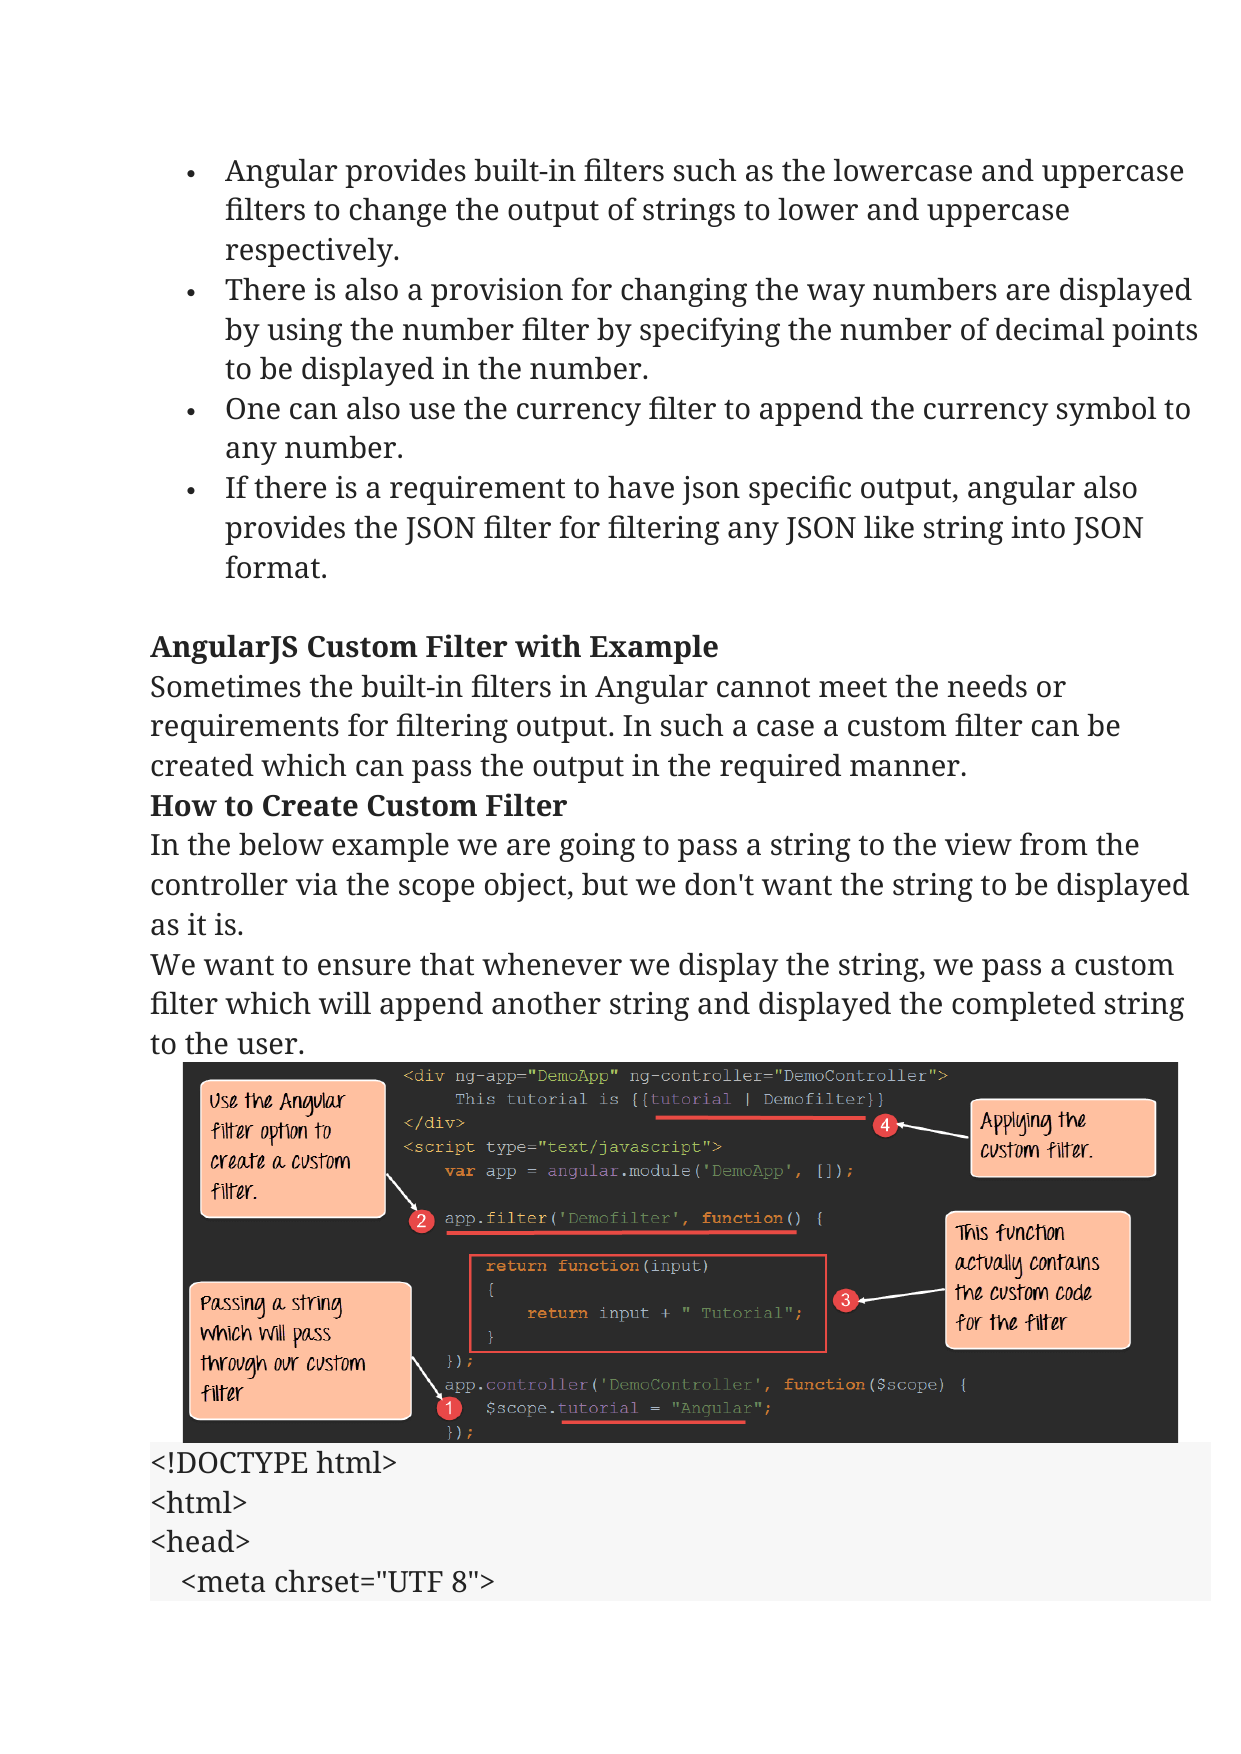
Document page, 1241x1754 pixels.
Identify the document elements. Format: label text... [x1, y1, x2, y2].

text In the below example we are going to pass a string to the view from the controller via the scope object, but we don't want the string to be displayed as it is. [150, 825, 1211, 944]
list Angular provides built-in filters such as the lowercase and uppercase filters to change the output of strings to lower and uppercase respectively. [187, 150, 1211, 269]
text We want to ensure that whenever we display the string, we pass a custom filter which will append another string and displayed the completed string to the user. [150, 944, 1211, 1063]
list One can also use the currency filter to append the currency symbol to any number. [187, 388, 1211, 467]
text AngularJS Custom Filter with Example [150, 626, 1211, 666]
text Sometimes the built-in filters in Angular cannot meet the needs or requirements for filtering output. In such a case a custom filter can be created which can pass the output in the required manner. [150, 666, 1211, 785]
text <head> [150, 1522, 1211, 1561]
text <meta chrset="UTF 8"> [150, 1561, 1211, 1601]
list There is also a provision for changing the way numbers are displayed by using the number filter by specifying the number of decimal points to be displayed in the number. [187, 269, 1211, 388]
text <html> [150, 1482, 1211, 1522]
text <!DOCTYPE html> [150, 1442, 1211, 1482]
list If there is a requirement to have json specific output, angular also provides the JSON filter for filtering any JSON like string into JSON format. [187, 467, 1211, 587]
text How to Create Custom Filter [150, 785, 1211, 825]
picture [182, 1062, 1179, 1443]
